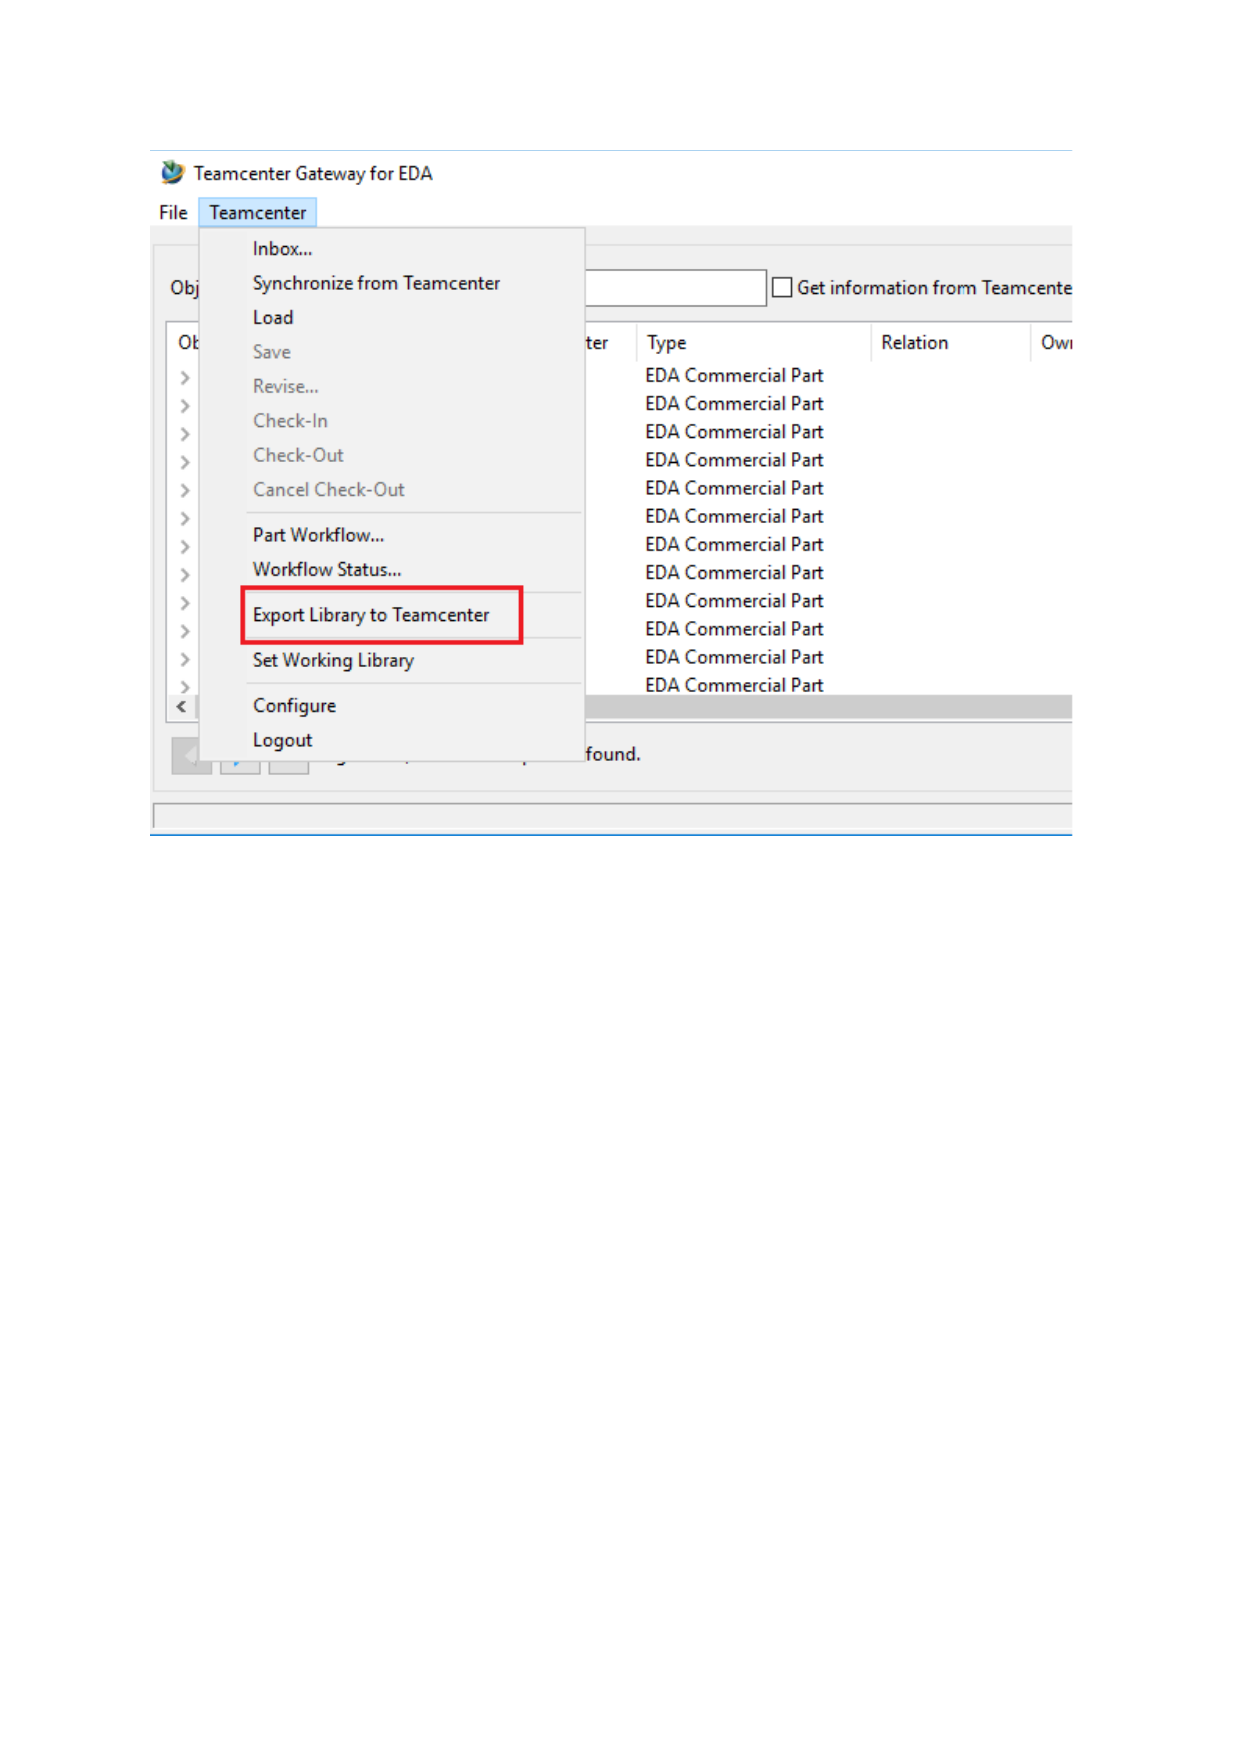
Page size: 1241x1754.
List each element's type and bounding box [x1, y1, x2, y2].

picture [150, 150, 1074, 836]
